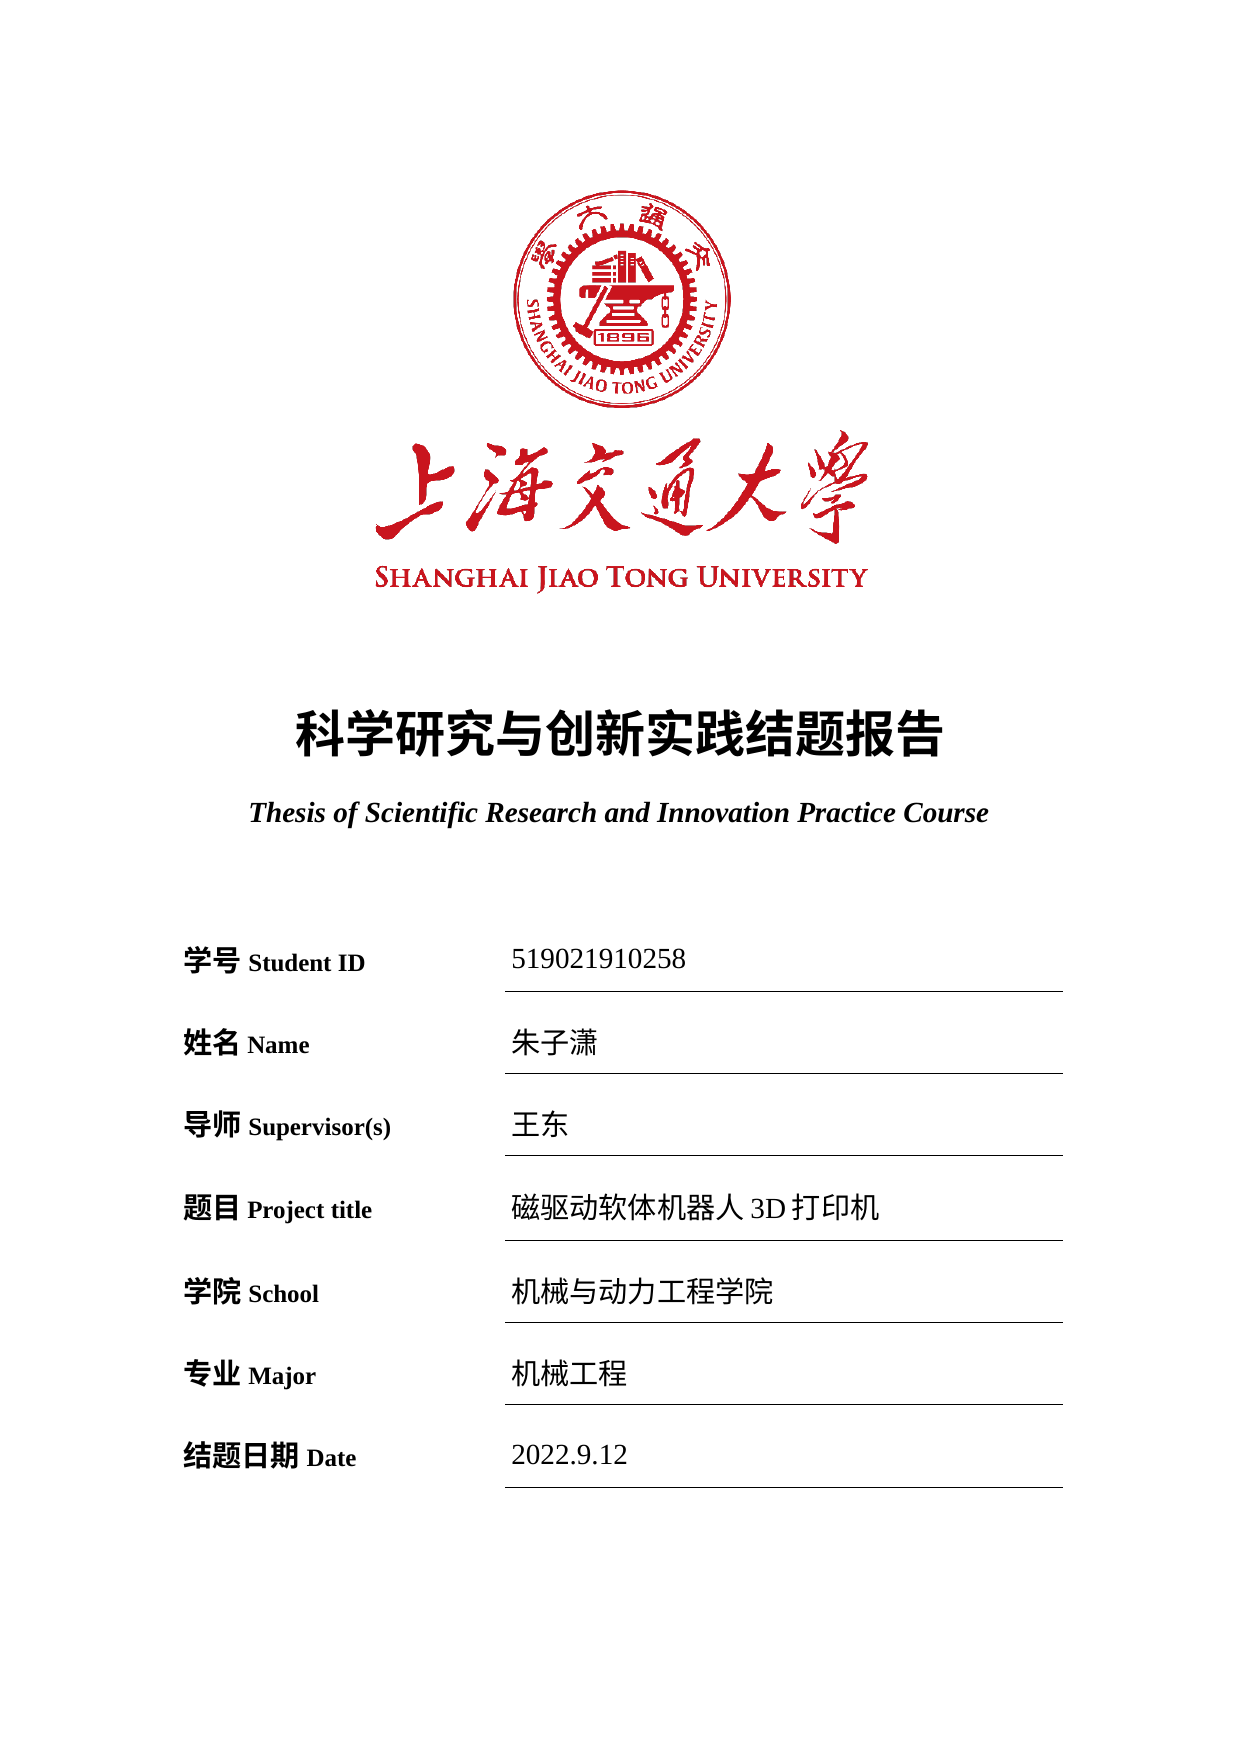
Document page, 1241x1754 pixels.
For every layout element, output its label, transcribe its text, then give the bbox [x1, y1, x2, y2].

table_cell 专业 Major [177, 1322, 505, 1404]
table_cell 导师 Supervisor(s) [177, 1073, 505, 1155]
table_cell 机械工程 [505, 1323, 1063, 1404]
picture [285, 162, 956, 633]
table_cell 2022.9.12 [505, 1405, 1063, 1487]
table_header 学号 Student ID [177, 910, 505, 991]
table_cell 朱子潇 [505, 992, 1063, 1073]
table_cell 王东 [505, 1074, 1063, 1155]
table_cell 磁驱动软体机器人3D打印机 [505, 1156, 1063, 1240]
table_cell 姓名 Name [177, 991, 505, 1073]
text Thesis of Scientific Research and Innovation Practice Course [187, 779, 1053, 844]
text 科学研究与创新实践结题报告 [187, 682, 1053, 779]
table_cell 题目 Project title [177, 1155, 505, 1240]
table_cell 学院 School [177, 1240, 505, 1322]
table_cell 结题日期 Date [177, 1404, 505, 1487]
table_header 519021910258 [505, 910, 1063, 991]
table_cell 机械与动力工程学院 [505, 1241, 1063, 1322]
